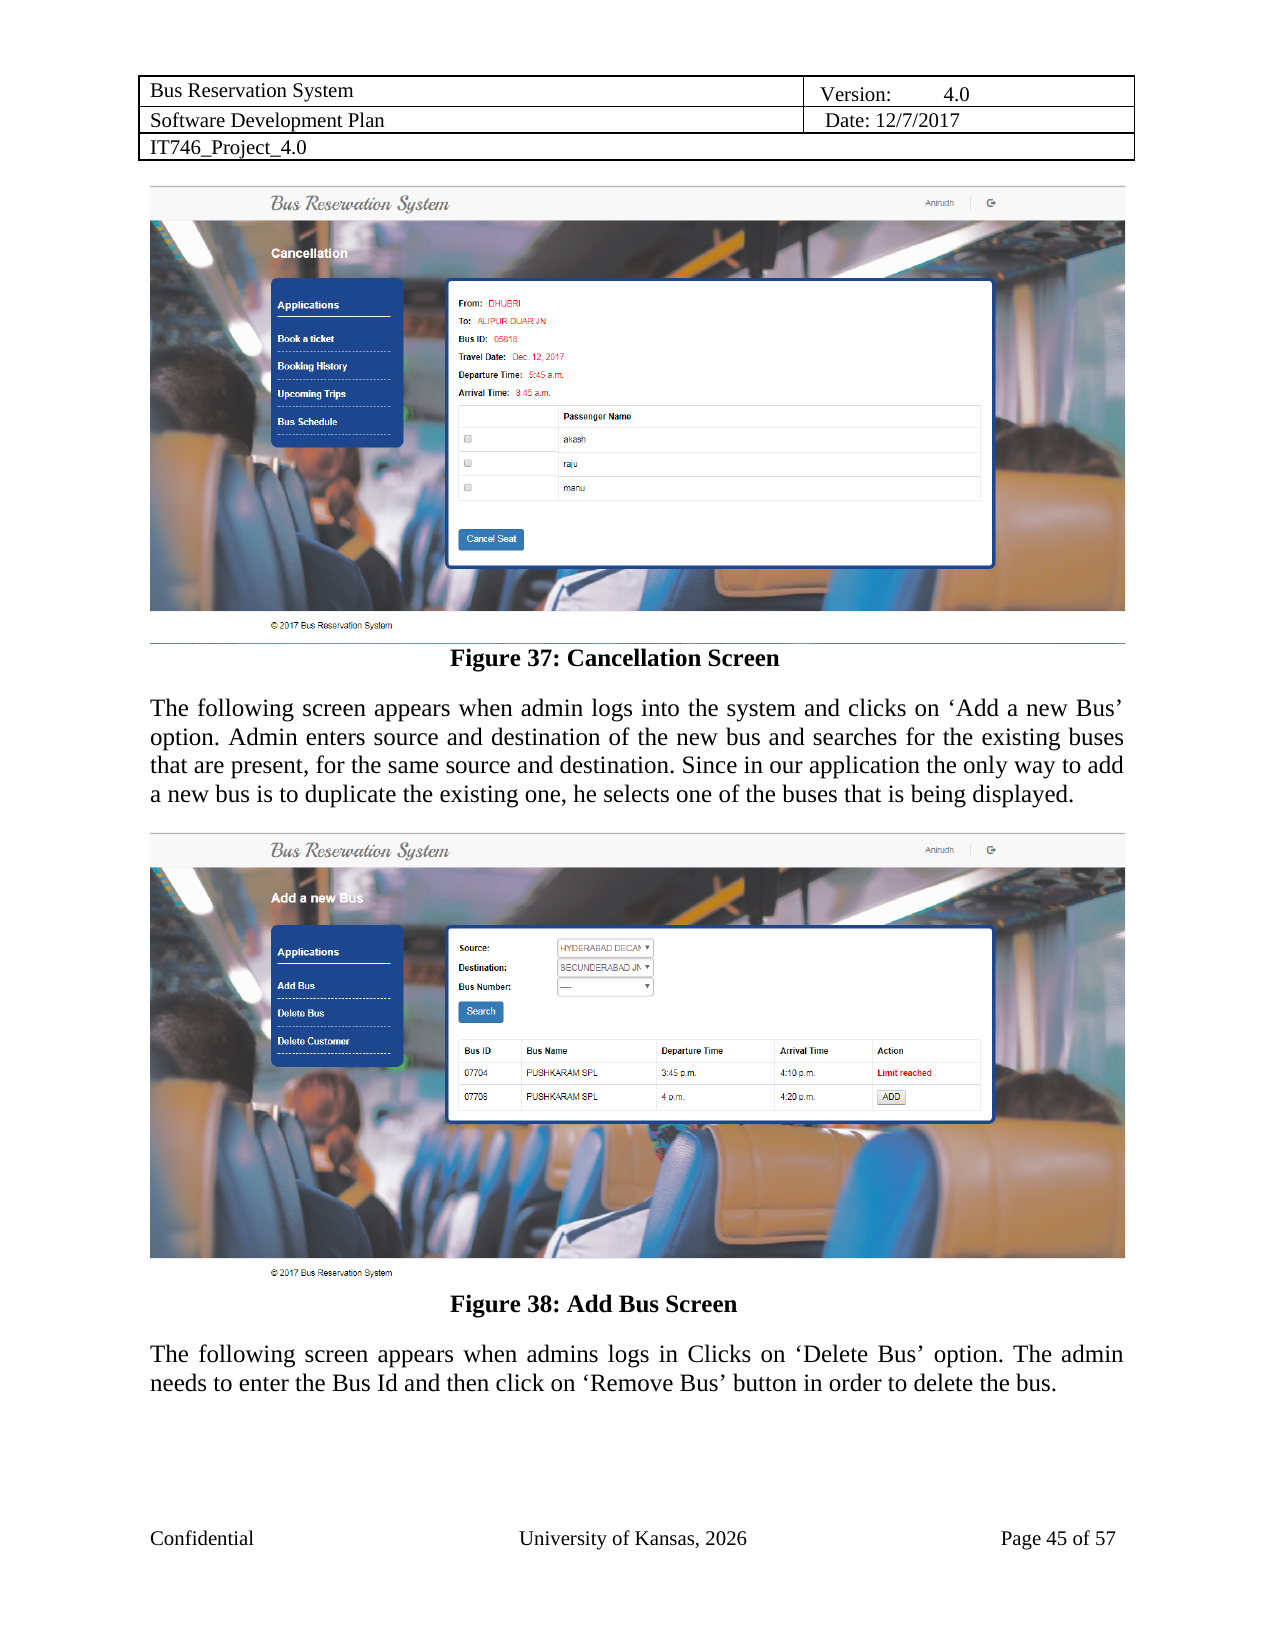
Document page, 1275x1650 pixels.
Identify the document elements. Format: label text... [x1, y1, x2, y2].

text Figure 38: Add Bus Screen [450, 1290, 1125, 1318]
text The following screen appears when admin logs into the system and clicks on ‘Add a new Bus’ option. Admin enters source and destination of the new bus and searches for the existing buses that are present, for the same source and destination. Since in our application the only way to add a new bus is to duplicate the existing one, he selects one of the buses that is being displayed. [150, 693, 1125, 808]
text Figure 37: Cancellation Screen [450, 644, 1125, 672]
text The following screen appears when admins logs in Clicks on ‘Delete Bus’ option. The admin needs to enter the Bus Id and then click on ‘Remove Bus’ button in order to delete the bus. [150, 1339, 1125, 1396]
picture [150, 832, 1125, 1290]
picture [150, 185, 1125, 644]
